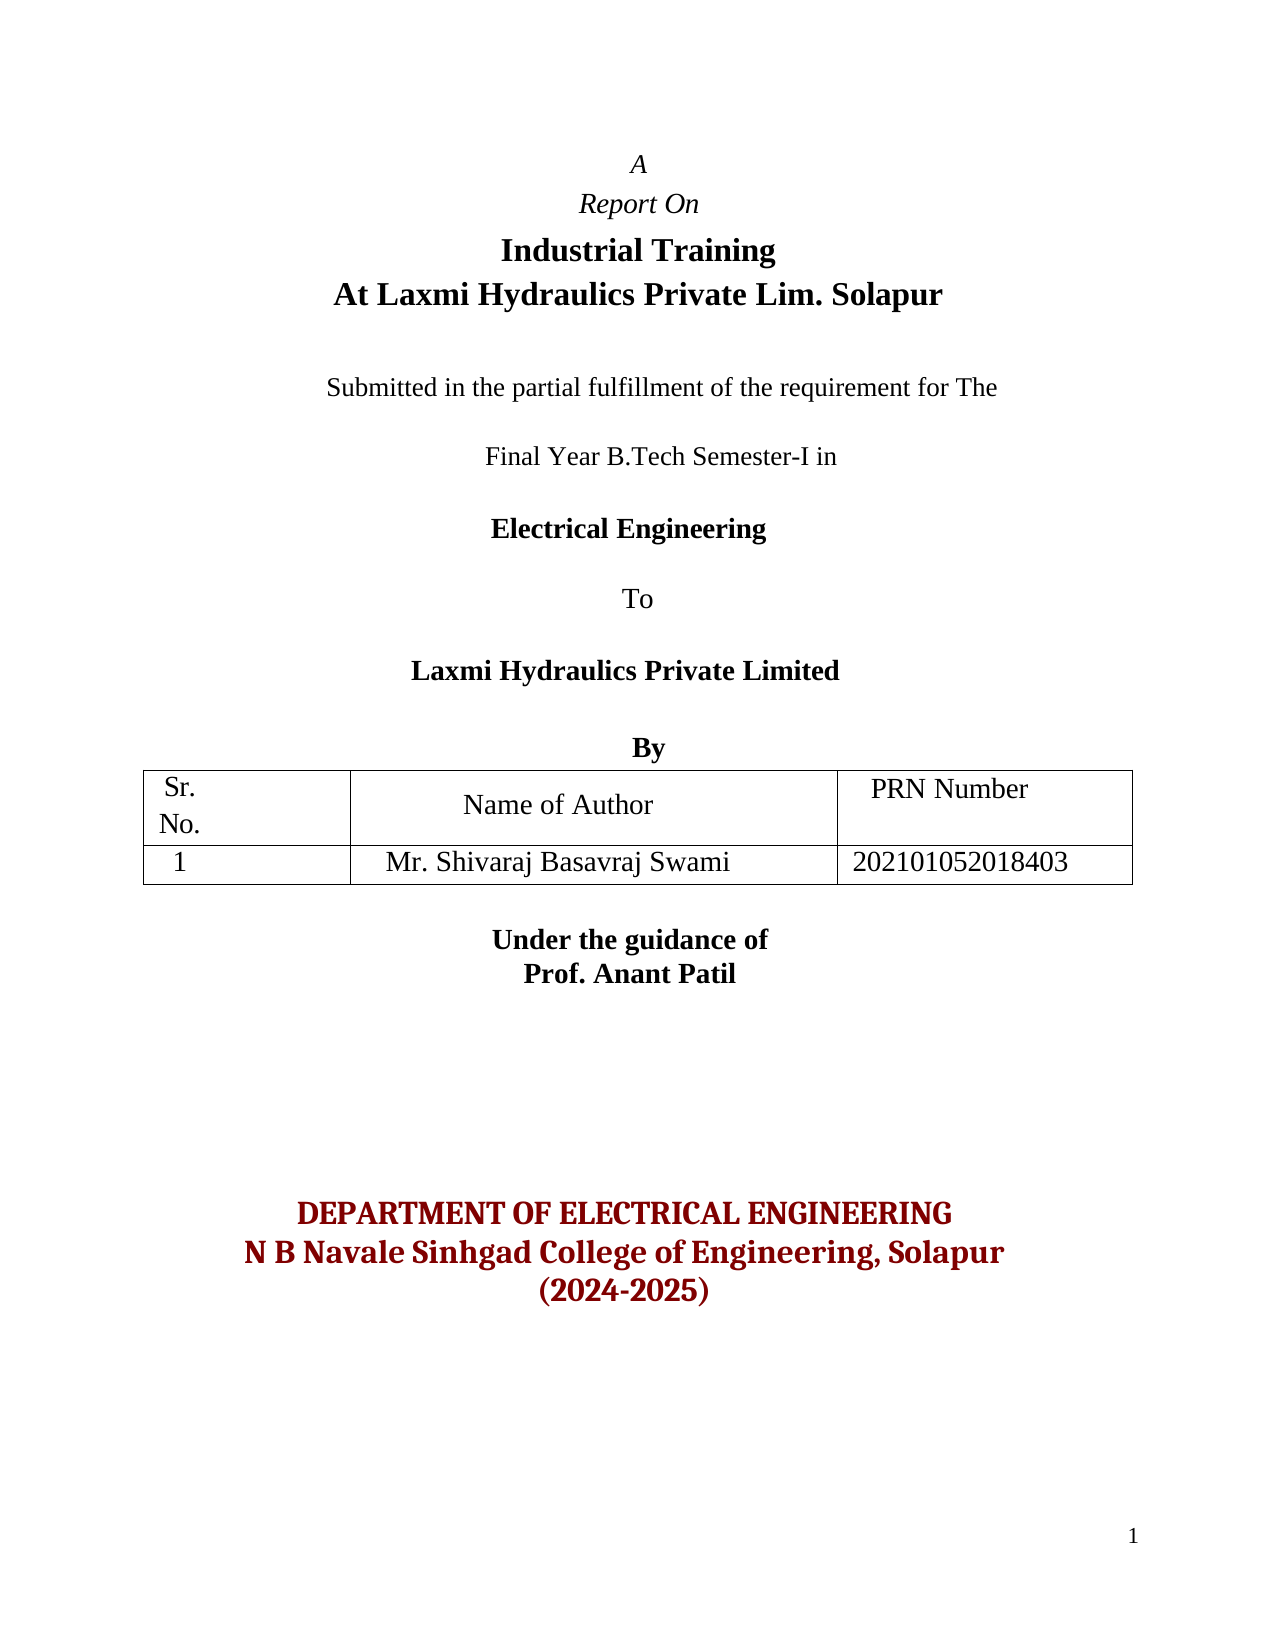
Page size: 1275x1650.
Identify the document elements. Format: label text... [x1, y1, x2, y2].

text Under the guidance of Prof. Anant Patil [465, 922, 794, 989]
text A [630, 148, 1194, 179]
text Submitted in the partial fulfillment of the requirement for The Final Year B.Tech Semester-I in [326, 371, 1037, 471]
subtitle Electrical Engineering [104, 511, 1153, 544]
table_header PRN Number [838, 771, 1132, 845]
table_cell Mr. Shivaraj Basavraj Swami [351, 846, 837, 883]
text N B Navale Sinhgad College of Engineering, Solapur (2024-2025) [240, 1233, 1008, 1310]
text Laxmi Hydraulics Private Limited [104, 653, 1146, 687]
table_cell 202101052018403 [838, 846, 1132, 883]
table_header Sr. No. [144, 771, 350, 845]
text Industrial Training [104, 230, 1172, 268]
text Report On [104, 186, 1177, 220]
text To [622, 581, 1194, 614]
table_header Name of Author [351, 771, 837, 845]
text DEPARTMENT OF ELECTRICAL ENGINEERING [104, 1194, 1144, 1233]
text By [632, 730, 1194, 764]
table_cell 1 [144, 846, 350, 883]
text At Laxmi Hydraulics Private Lim. Solapur [104, 274, 1172, 313]
